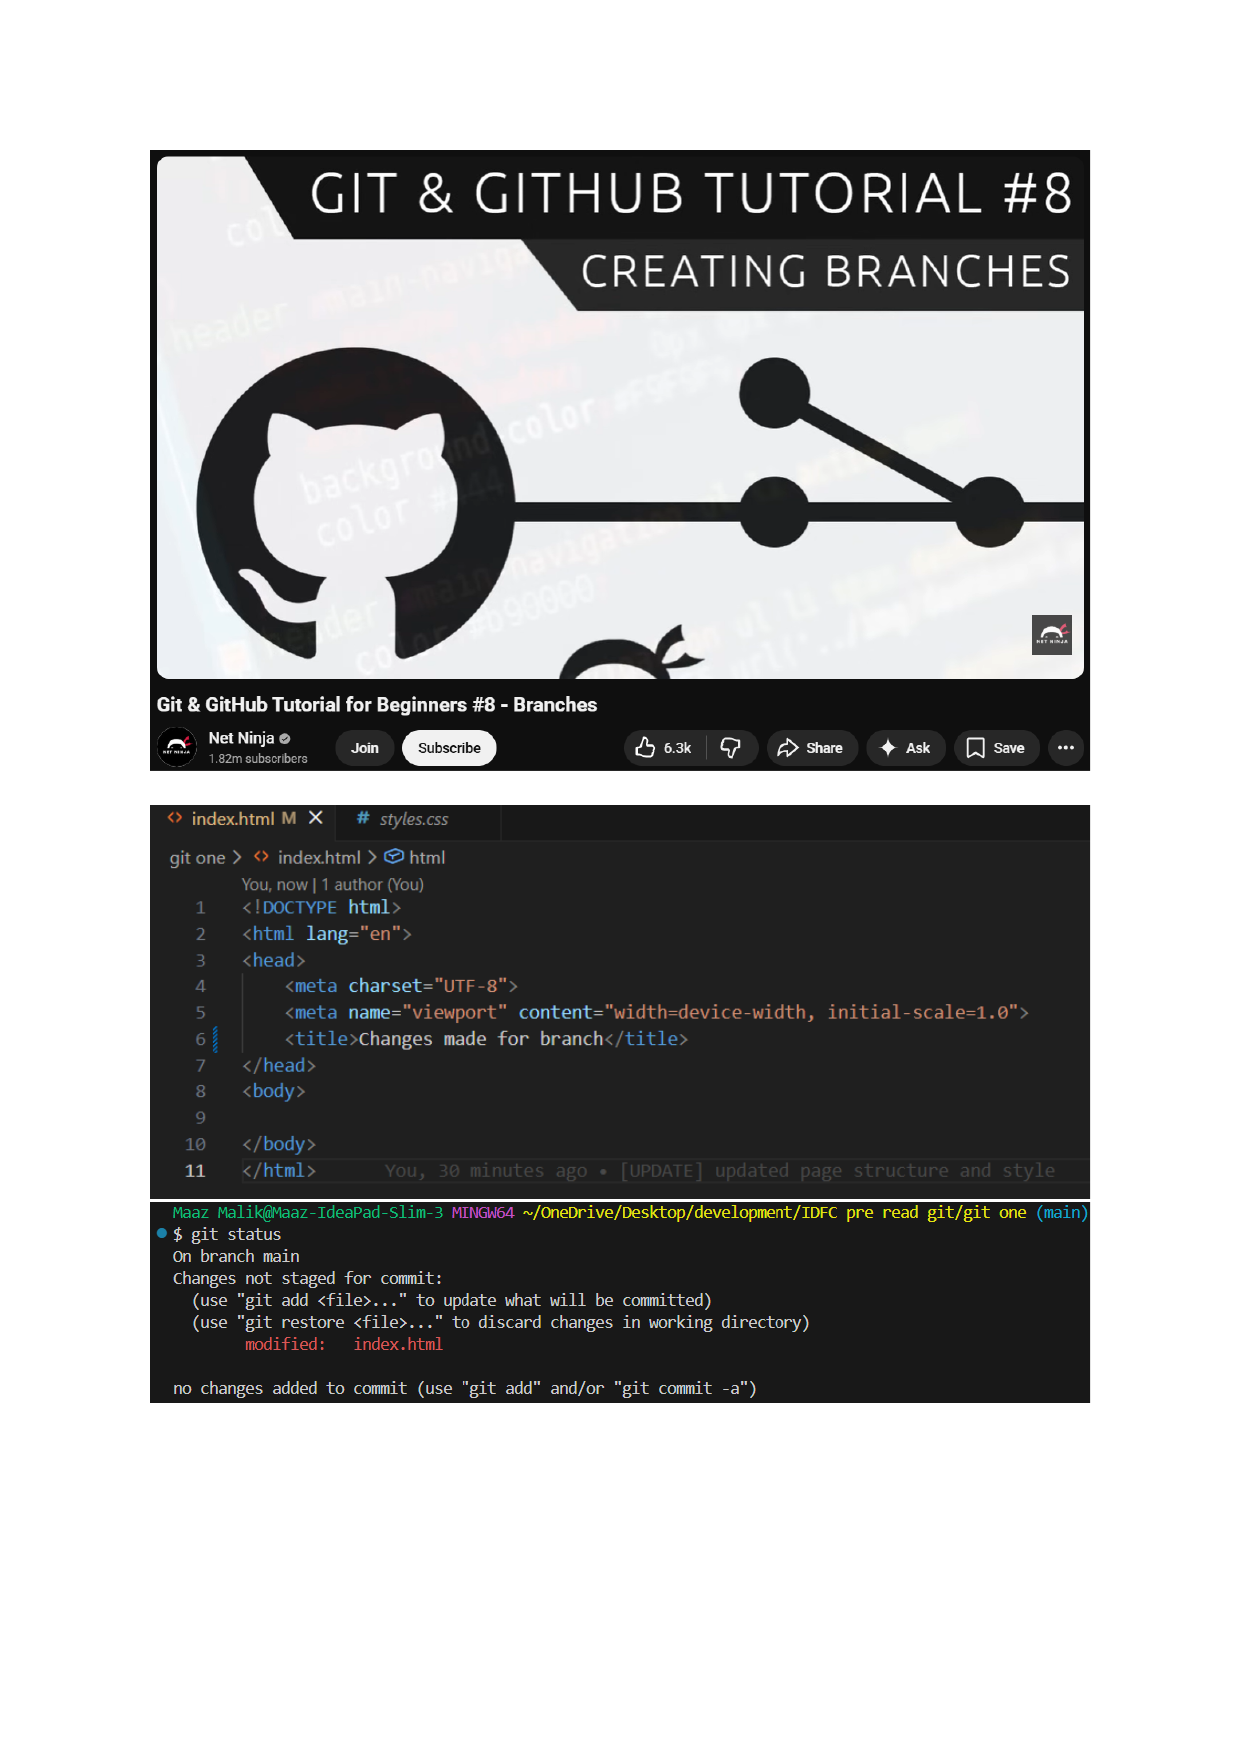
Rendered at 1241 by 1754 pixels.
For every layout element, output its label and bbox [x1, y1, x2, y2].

picture [150, 150, 1091, 771]
picture [150, 1202, 1091, 1403]
picture [150, 805, 1091, 1199]
